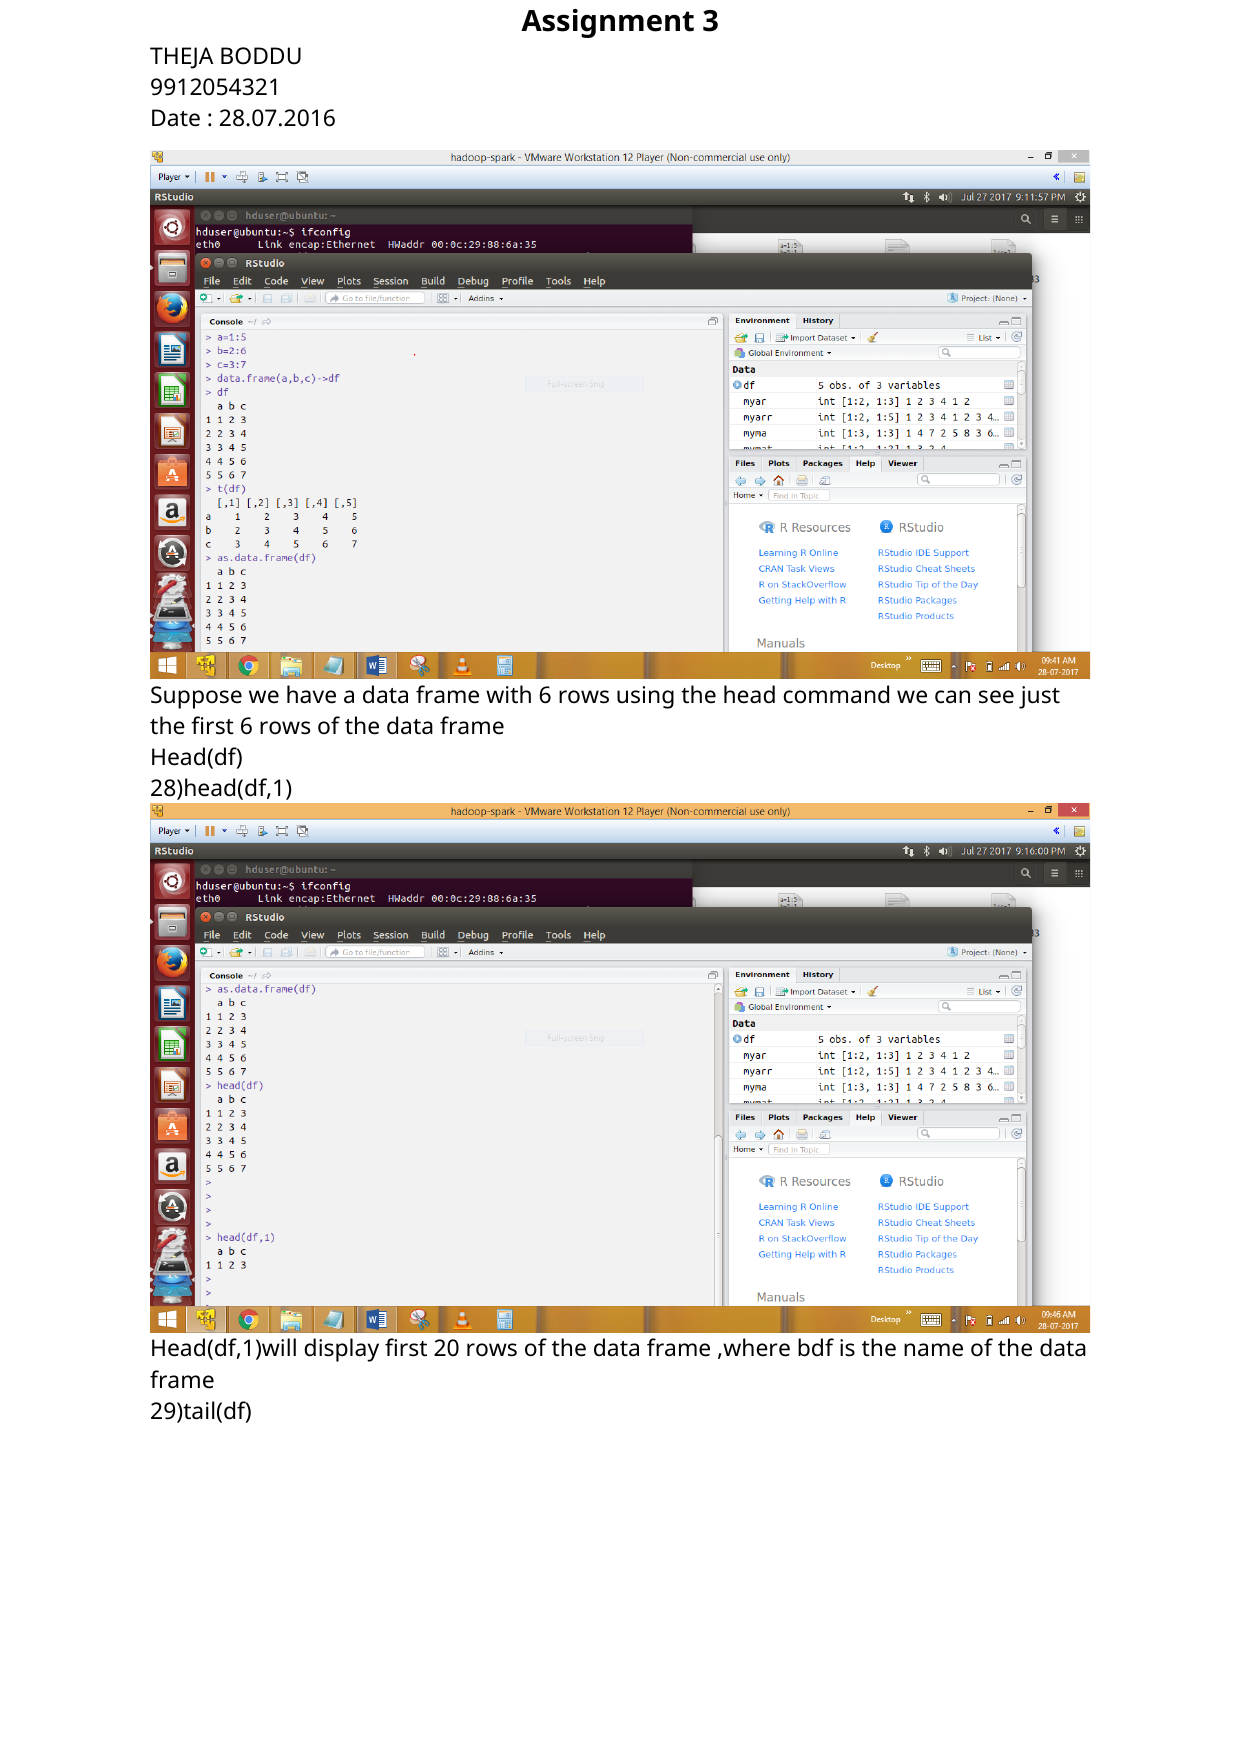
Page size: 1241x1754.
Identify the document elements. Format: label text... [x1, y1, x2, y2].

text Head(df) [150, 741, 1090, 772]
text 28)head(df,1) [150, 772, 1090, 803]
text 29)tail(df) [150, 1395, 1090, 1426]
text Suppose we have a data frame with 6 rows using the head command we can see just the first 6 rows of the data frame [150, 679, 1090, 741]
picture [150, 150, 1091, 679]
picture [150, 803, 1091, 1333]
text Head(df,1)will display first 20 rows of the data frame ,where bdf is the name of the data frame [150, 1333, 1090, 1395]
